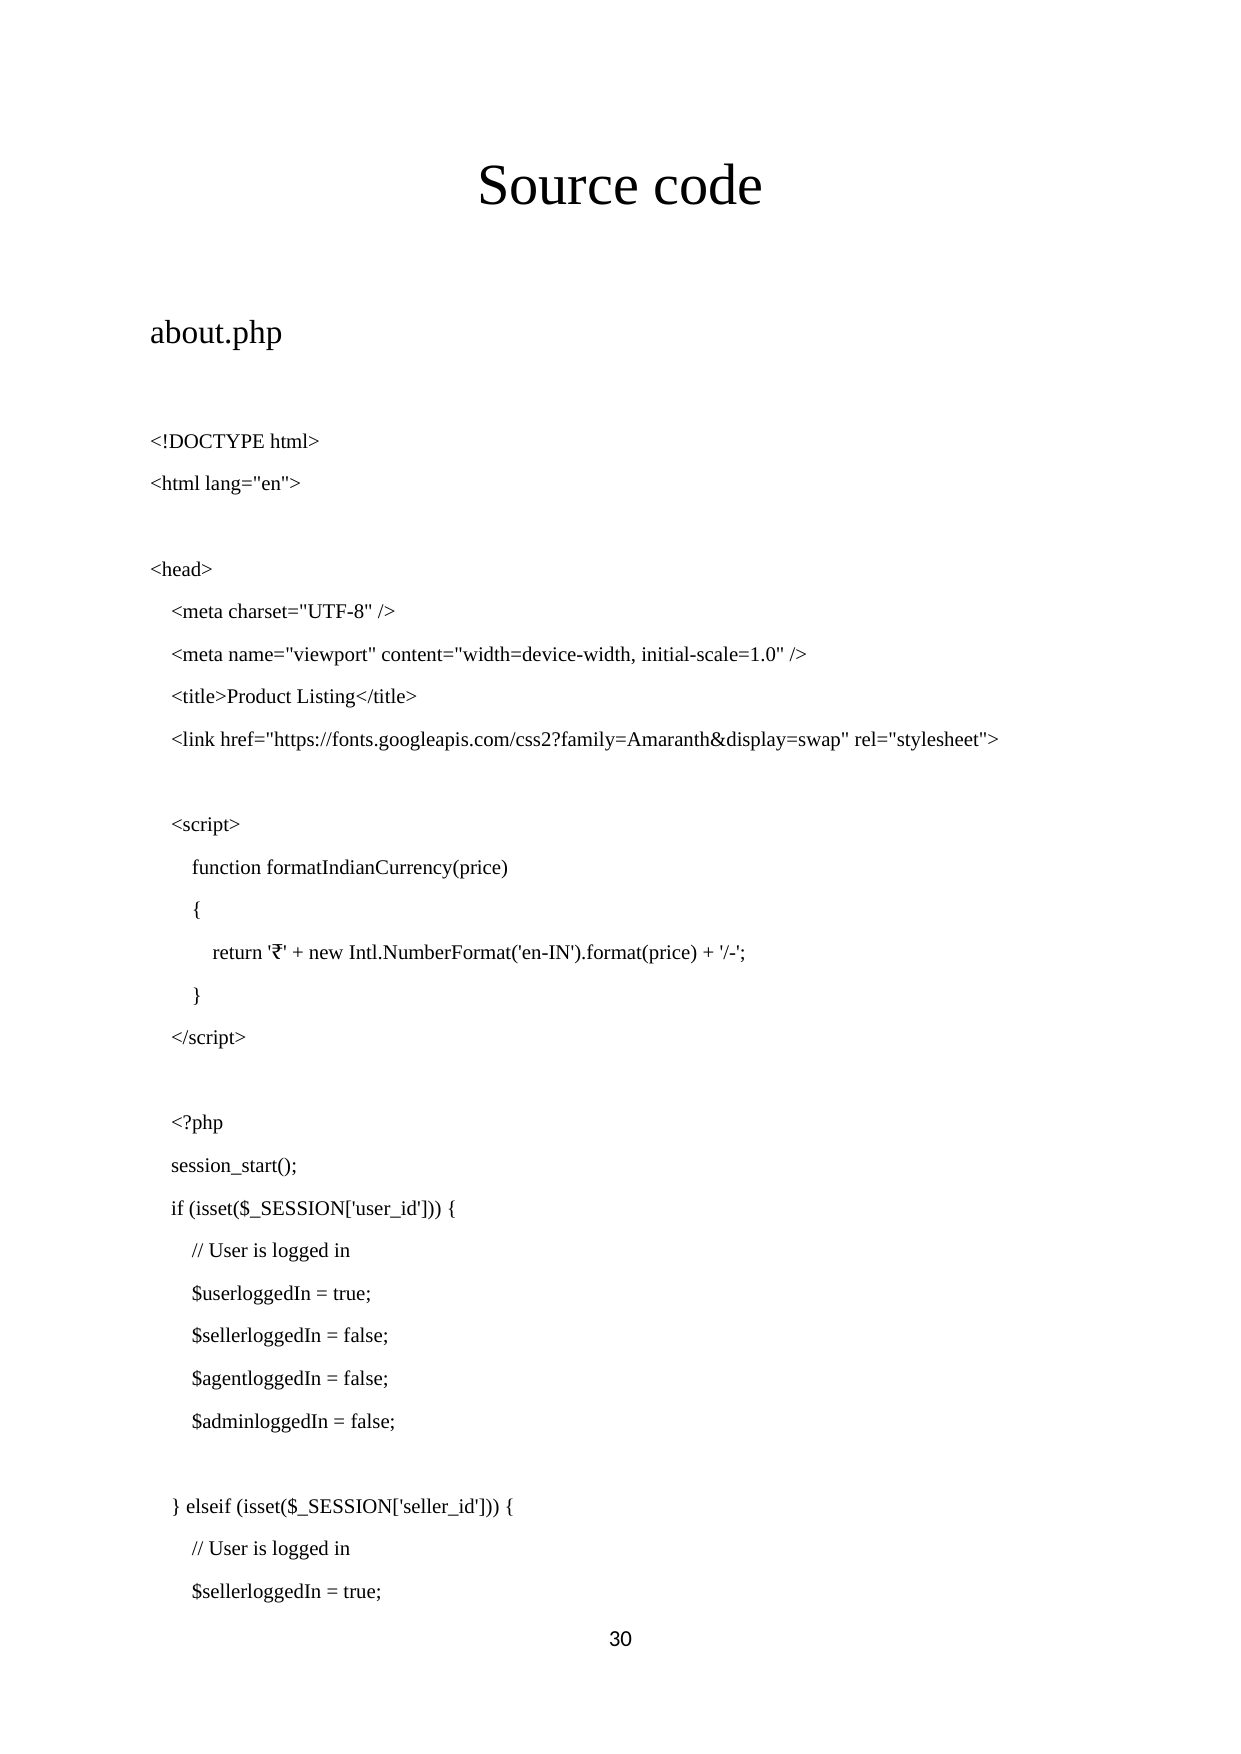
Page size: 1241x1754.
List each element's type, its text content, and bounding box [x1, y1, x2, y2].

text <?php [150, 1110, 1090, 1134]
text <html lang="en"> [150, 471, 1090, 495]
text function formatIndianCurrency(price) [150, 855, 1090, 879]
text <!DOCTYPE html> [150, 429, 1090, 453]
text $agentloggedIn = false; [150, 1366, 1090, 1390]
text session_start(); [150, 1153, 1090, 1177]
text // User is logged in [150, 1238, 1090, 1262]
text Source code [150, 150, 1090, 217]
text $adminloggedIn = false; [150, 1408, 1090, 1433]
text return '₹' + new Intl.NumberFormat('en-IN').format(price) + '/-'; [150, 940, 1090, 964]
text <head> [150, 556, 1090, 581]
text } [150, 982, 1090, 1007]
text <title>Product Listing</title> [150, 684, 1090, 708]
text <link href="https://fonts.googleapis.com/css2?family=Amaranth&display=swap" rel="stylesheet"> [150, 727, 1090, 751]
text about.php [150, 313, 1090, 351]
text $userloggedIn = true; [150, 1281, 1090, 1305]
text // User is logged in [150, 1536, 1090, 1560]
text </script> [150, 1025, 1090, 1049]
text $sellerloggedIn = true; [150, 1579, 1090, 1603]
text } elseif (isset($_SESSION['seller_id'])) { [150, 1494, 1090, 1518]
text $sellerloggedIn = false; [150, 1323, 1090, 1347]
text <meta charset="UTF-8" /> [150, 599, 1090, 623]
text <meta name="viewport" content="width=device-width, initial-scale=1.0" /> [150, 642, 1090, 666]
text { [150, 897, 1090, 921]
text <script> [150, 812, 1090, 836]
text if (isset($_SESSION['user_id'])) { [150, 1196, 1090, 1219]
